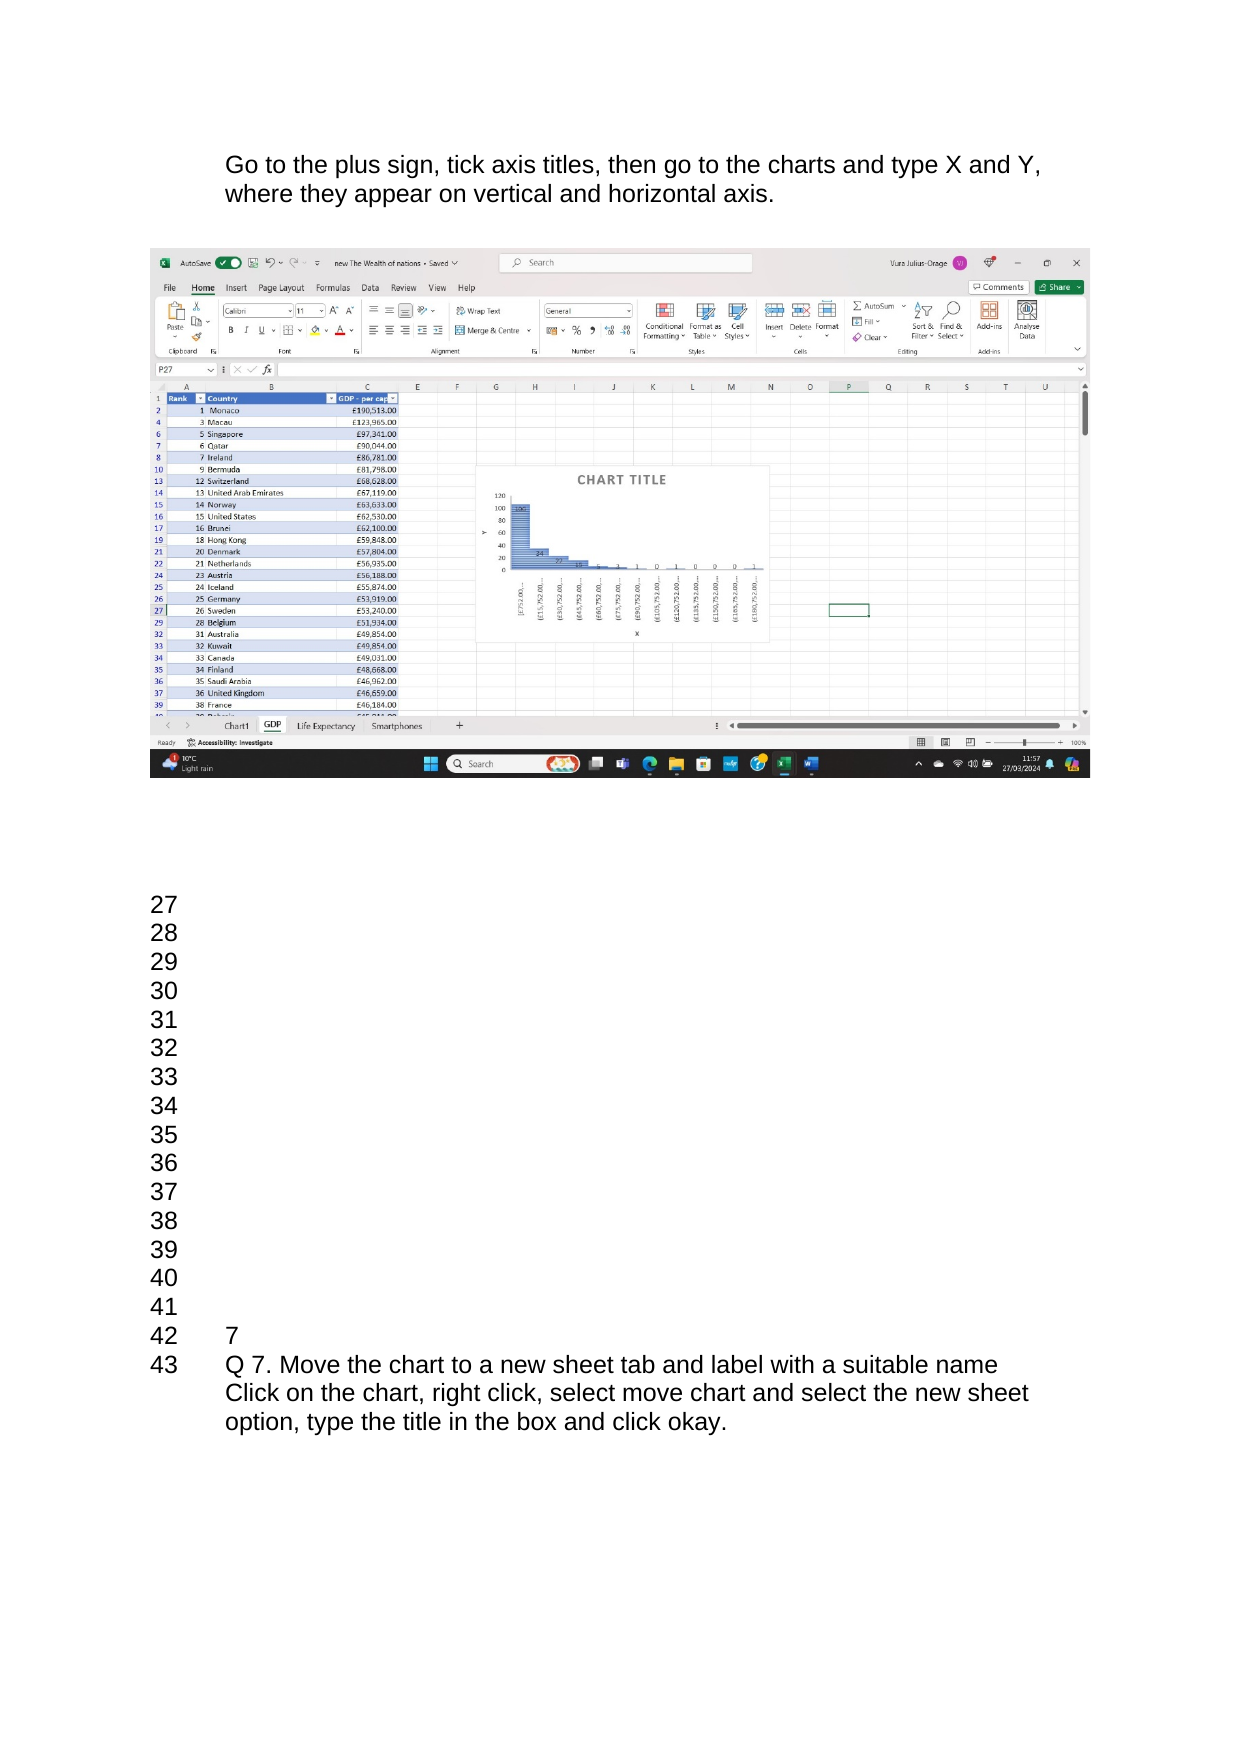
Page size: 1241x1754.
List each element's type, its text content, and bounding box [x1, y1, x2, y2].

list 7 [150, 1321, 1090, 1349]
text Go to the plus sign, tick axis titles, then go to the charts and type X and Y, where they appear on vertical and horizontal axis. [225, 150, 1090, 207]
picture [150, 248, 1091, 778]
list Q 7. Move the chart to a new sheet tab and label with a suitable name [150, 1349, 1090, 1378]
text Click on the chart, right click, select move chart and select the new sheet option, type the title in the box and click okay. [225, 1378, 1090, 1436]
